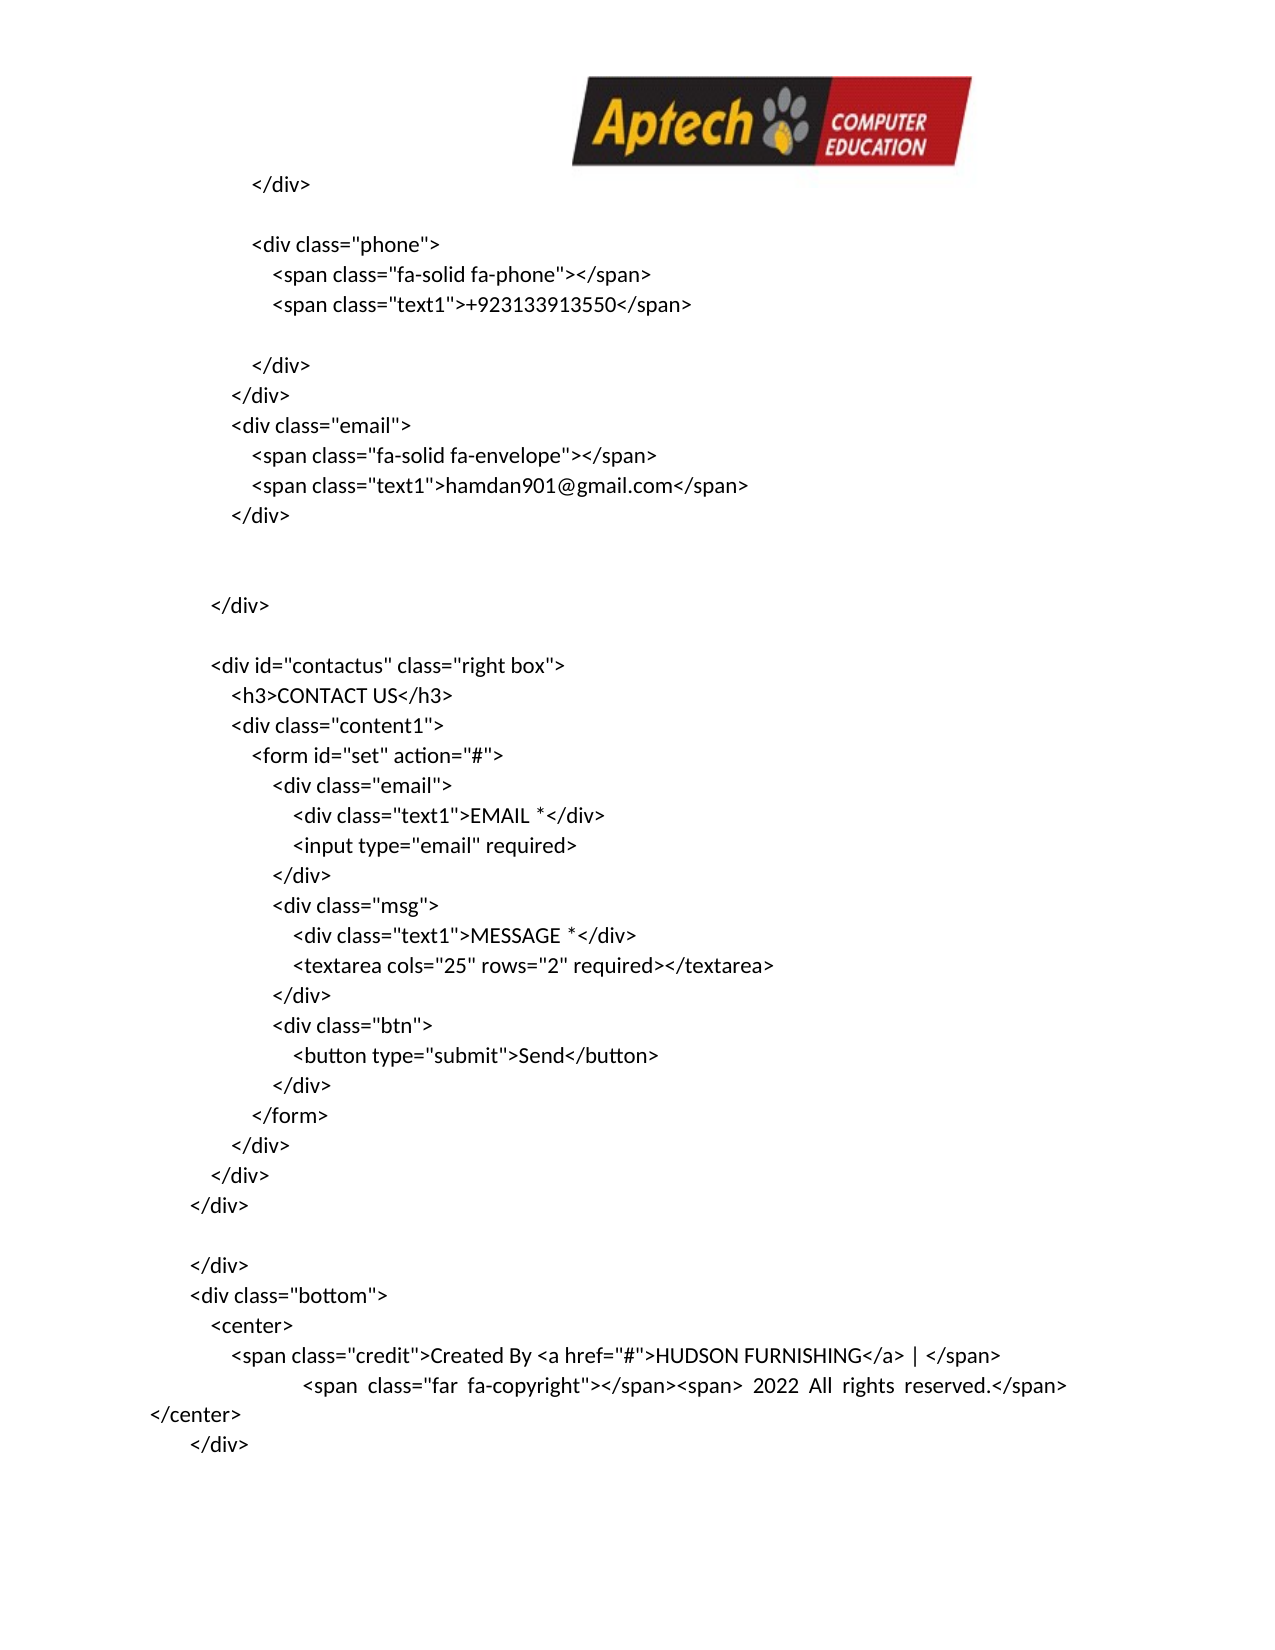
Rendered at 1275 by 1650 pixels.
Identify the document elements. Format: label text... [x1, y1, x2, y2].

text <h3>CONTACT US</h3> [148, 681, 1123, 709]
text <div class="content1"> [148, 711, 1123, 739]
text </div> [148, 1071, 1123, 1099]
picture [571, 76, 993, 170]
text <span class="fa-solid fa-envelope"></span> [148, 441, 1123, 469]
text <span class="text1">hamdan901@gmail.com</span> [148, 471, 1123, 499]
text </div> [148, 501, 1123, 529]
text </div> [148, 170, 1123, 198]
text <div class="text1">EMAIL *</div> [148, 801, 1123, 829]
text </div> [148, 1131, 1123, 1159]
text </div> [148, 861, 1123, 889]
text <div class="btn"> [148, 1011, 1123, 1039]
text <div id="contactus" class="right box"> [148, 651, 1123, 679]
text </div> [148, 1430, 1123, 1458]
text <div class="text1">MESSAGE *</div> [148, 921, 1123, 949]
text </form> [148, 1101, 1123, 1129]
text <span class="text1">+923133913550</span> [148, 291, 1123, 318]
text <span class="fa-solid fa-phone"></span> [148, 261, 1123, 288]
text <textarea cols="25" rows="2" required></textarea> [148, 951, 1123, 979]
text <span class="far fa-copyright"></span><span> 2022 All rights reserved.</span> </center> [148, 1372, 1069, 1428]
text <span class="credit">Created By <a href="#">HUDSON FURNISHING</a> | </span> [148, 1342, 1123, 1369]
text </div> [148, 1191, 1123, 1219]
text <div class="email"> [148, 771, 1123, 799]
text <div class="phone"> [148, 231, 1123, 258]
text <div class="msg"> [148, 891, 1123, 919]
text <center> [148, 1312, 1123, 1339]
text <div class="bottom"> [148, 1282, 1123, 1309]
text <input type="email" required> [148, 831, 1123, 859]
text </div> [148, 1252, 1123, 1279]
text </div> [148, 1161, 1123, 1189]
text </div> [148, 381, 1123, 409]
text <div class="email"> [148, 411, 1123, 439]
text </div> [148, 981, 1123, 1009]
text </div> [148, 591, 1123, 619]
text <button type="submit">Send</button> [148, 1041, 1123, 1069]
text </div> [148, 351, 1123, 379]
text <form id="set" action="#"> [148, 741, 1123, 769]
